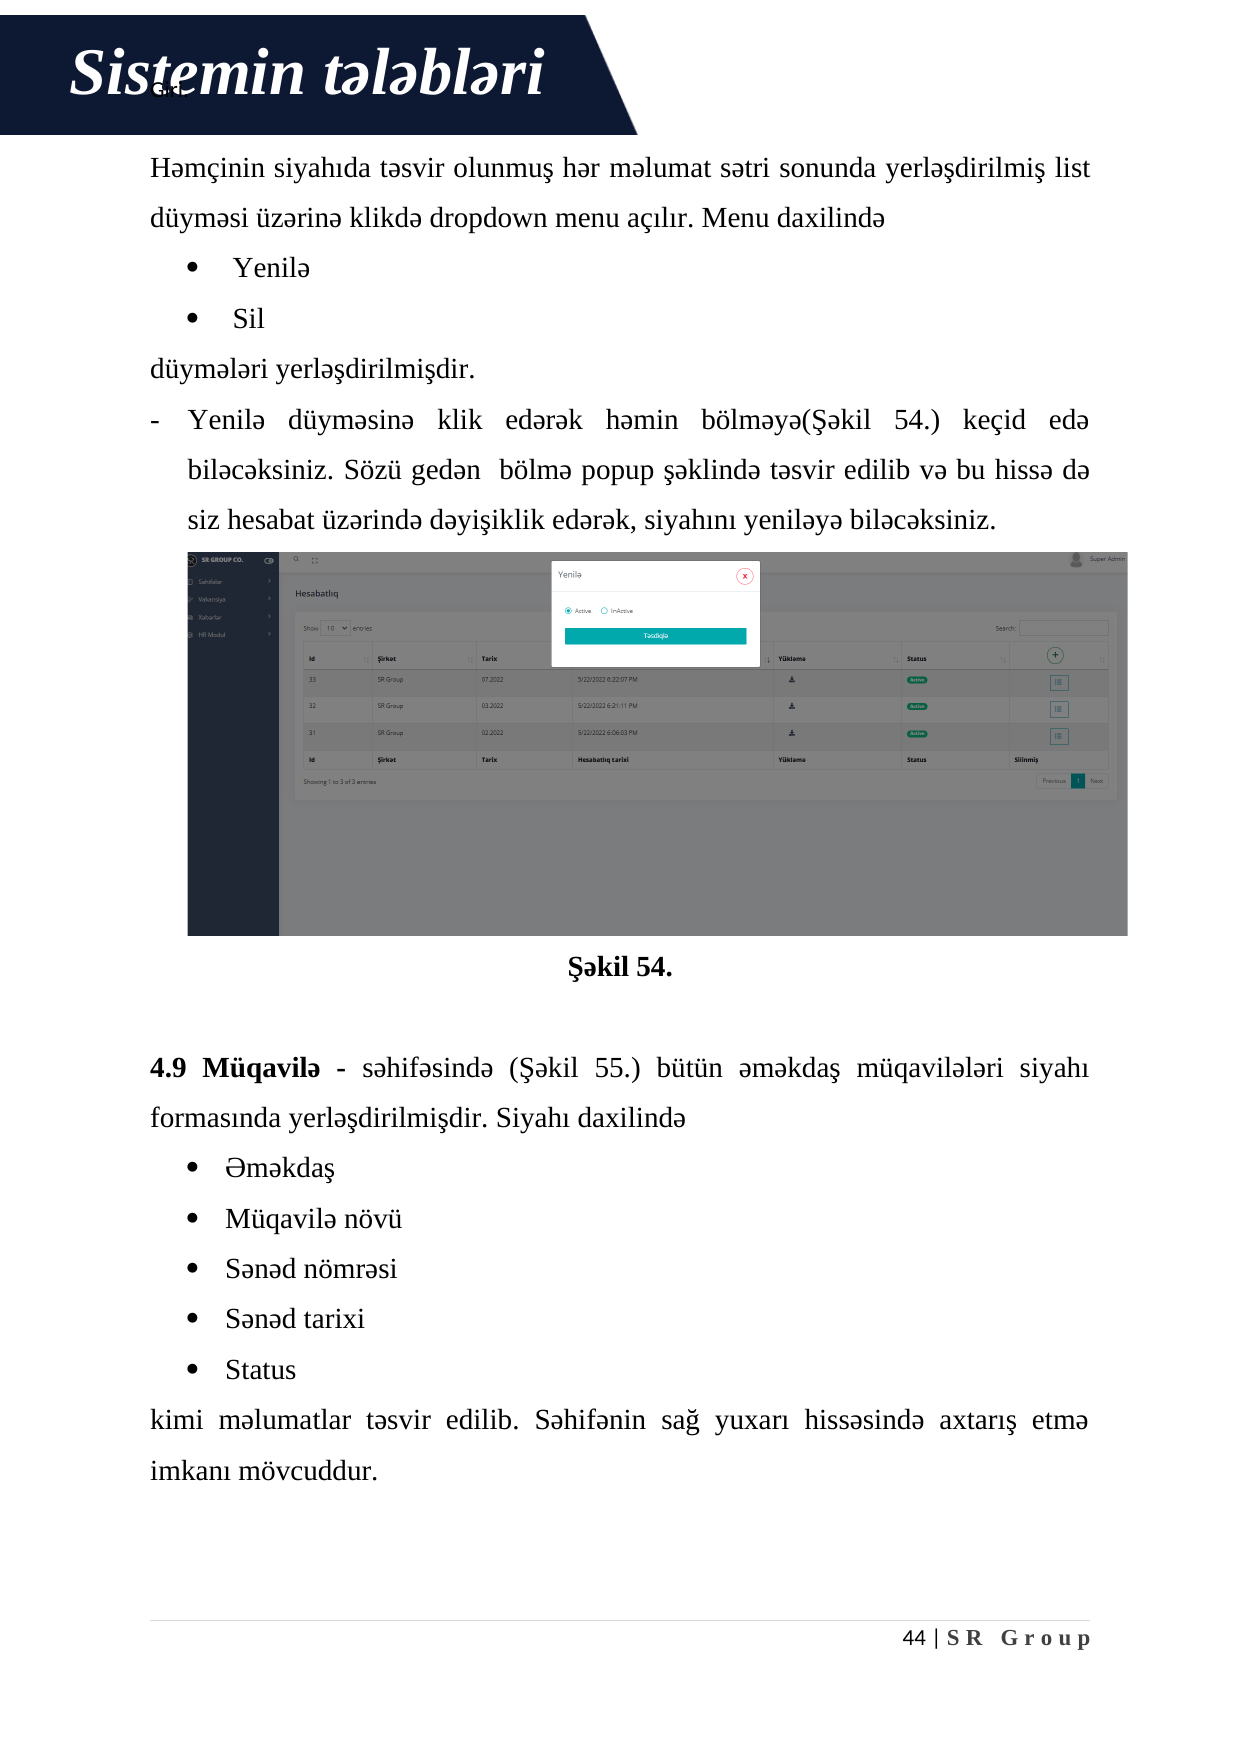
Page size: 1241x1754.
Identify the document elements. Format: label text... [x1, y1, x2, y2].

picture [187, 552, 1128, 936]
list Yenilə düyməsinə klik edərək həmin bölməyə(Şəkil 54.) keçid edə biləcəksiniz. Sözü gedən bölmə popup şəklində təsvir edilib və bu hissə də siz hesabat üzərində dəyişiklik edərək, siyahını yeniləyə biləcəksiniz. [150, 402, 1090, 536]
text Həmçinin siyahıda təsvir olunmuş hər məlumat sətri sonunda yerləşdirilmiş list düyməsi üzərinə klikdə dropdown menu açılır. Menu daxilində [150, 150, 1090, 234]
list Yenilə [187, 251, 1090, 284]
text düymələri yerləşdirilmişdir. [150, 351, 1090, 385]
list Əməkdaş [187, 1150, 1090, 1184]
list Müqavilə növü [187, 1201, 1090, 1234]
text 4.9 Müqavilə - səhifəsində (Şəkil 55.) bütün əməkdaş müqavilələri siyahı formasında yerləşdirilmişdir. Siyahı daxilində [150, 1050, 1090, 1133]
list Sil [187, 301, 1090, 335]
list Sənəd nömrəsi [187, 1251, 1090, 1285]
picture [0, 15, 1239, 135]
text Şəkil 54. [150, 949, 1090, 983]
list Sənəd tarixi [187, 1302, 1090, 1335]
text kimi məlumatlar təsvir edilib. Səhifənin sağ yuxarı hissəsində axtarış etmə imkanı mövcuddur. [150, 1402, 1090, 1486]
list Status [187, 1352, 1090, 1386]
